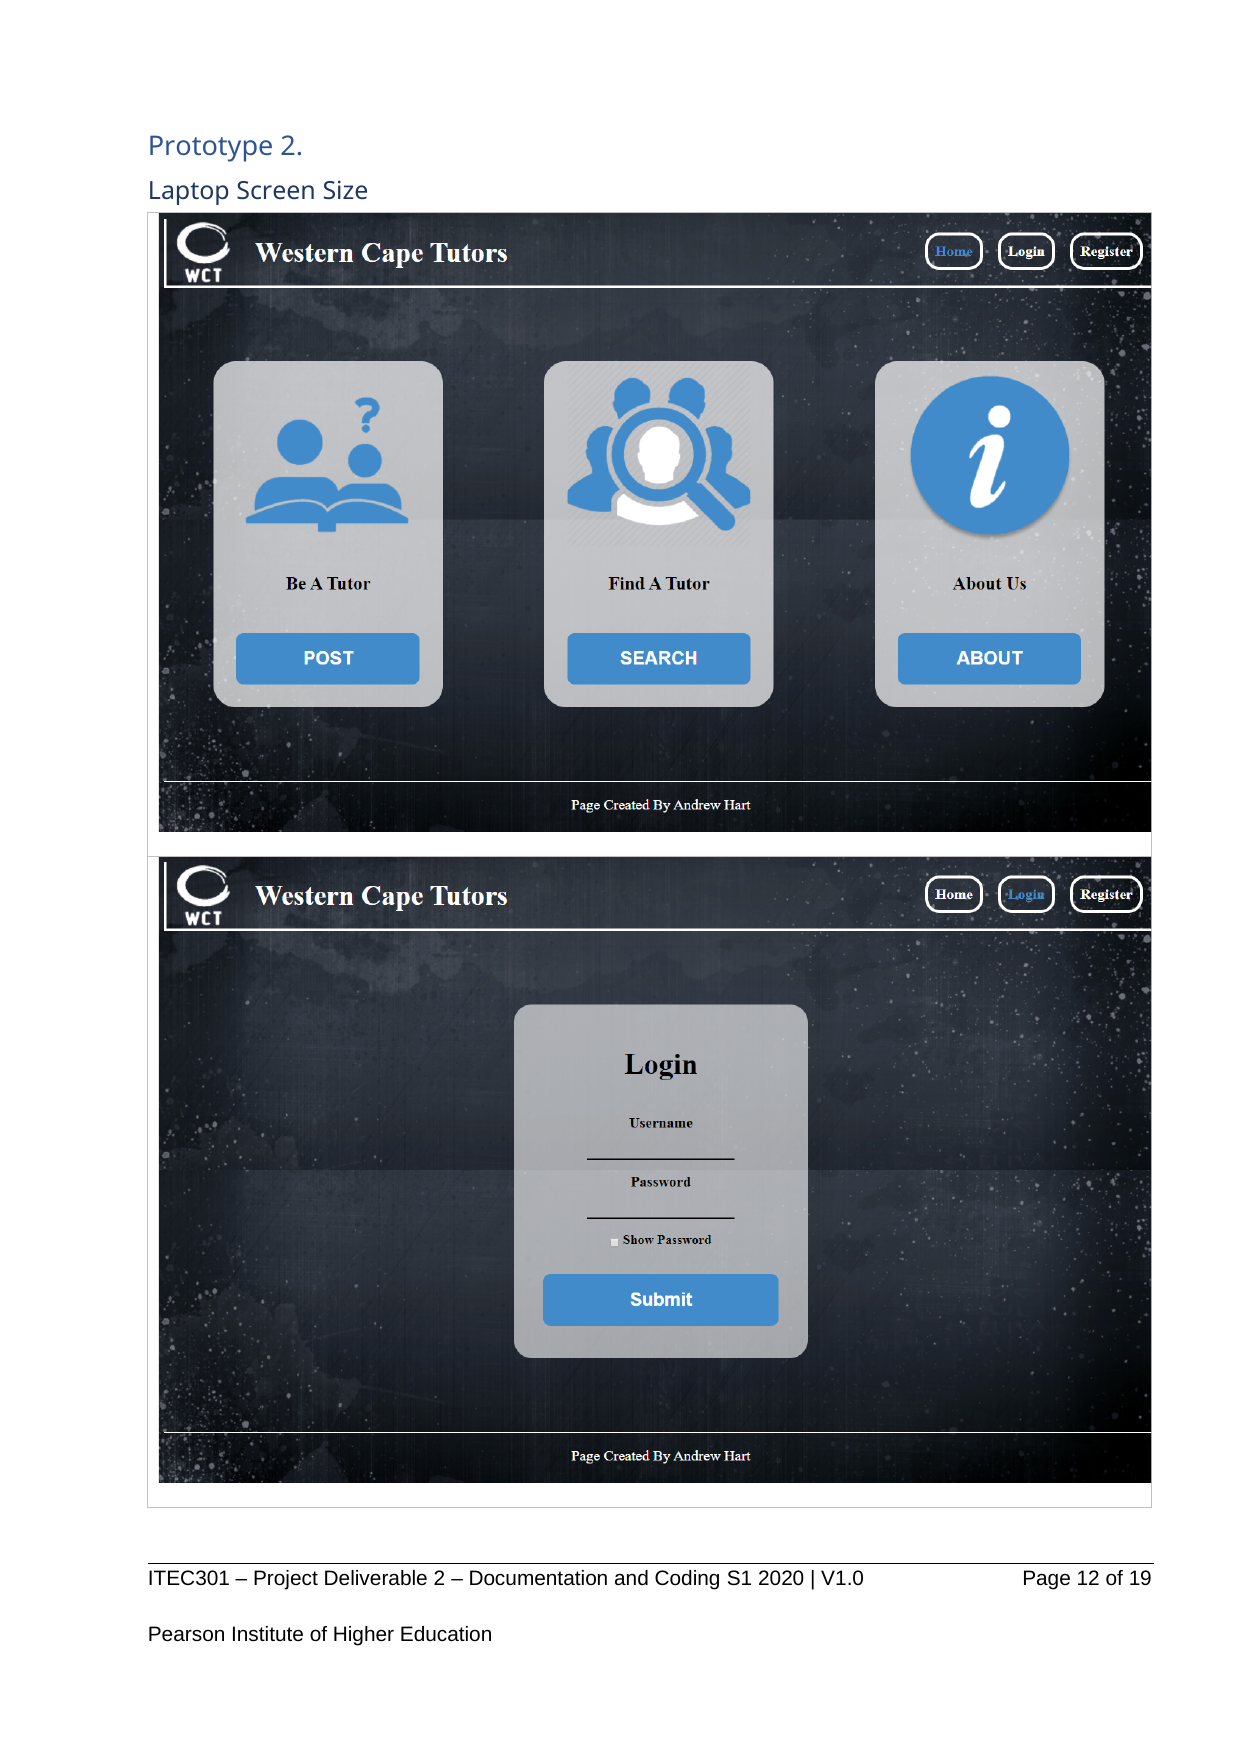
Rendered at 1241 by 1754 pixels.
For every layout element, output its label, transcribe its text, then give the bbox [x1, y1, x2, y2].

picture [158, 213, 1152, 832]
subtitle Prototype 2. [148, 126, 1152, 163]
subtitle Laptop Screen Size [148, 173, 1152, 207]
picture [158, 857, 1152, 1483]
table_header [148, 213, 1151, 856]
table_cell [148, 857, 1151, 1507]
